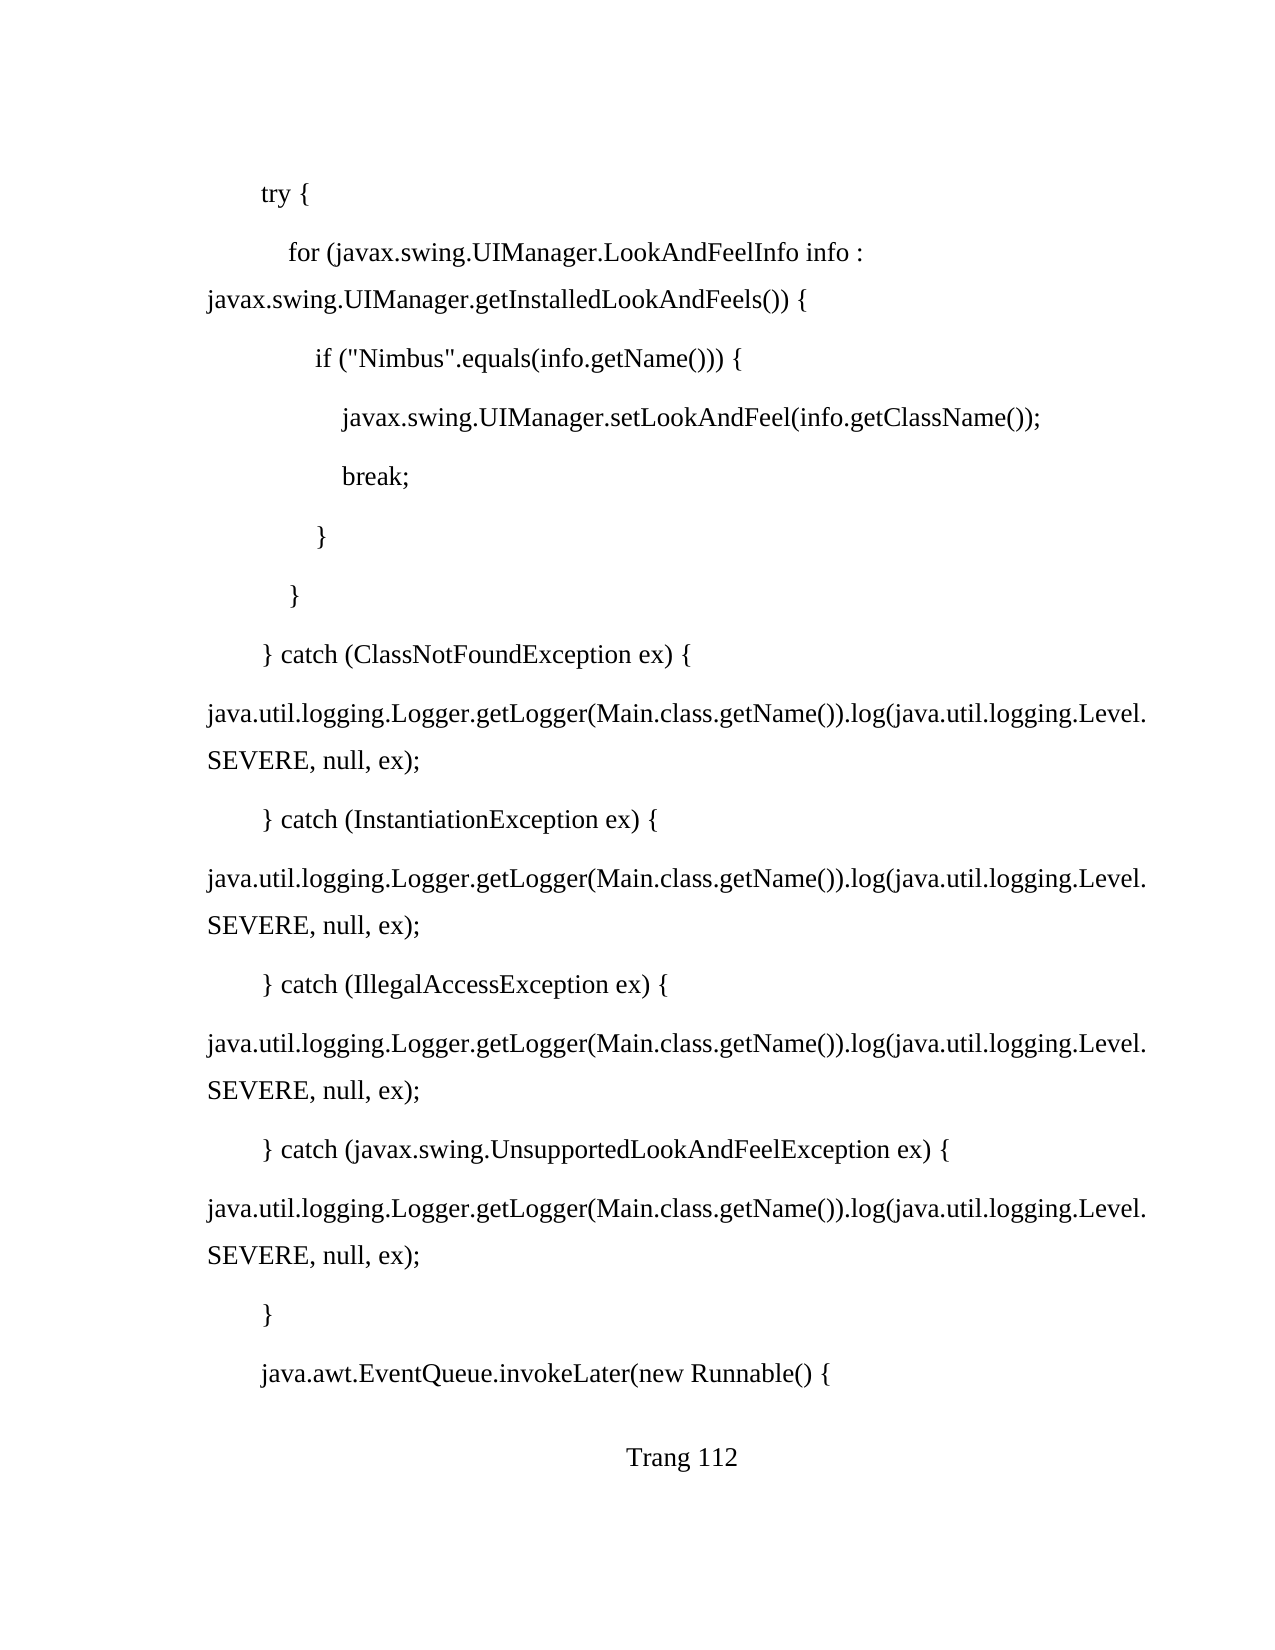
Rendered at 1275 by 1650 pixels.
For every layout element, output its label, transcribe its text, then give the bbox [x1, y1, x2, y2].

text } [207, 579, 1157, 610]
text } catch (ClassNotFoundException ex) { [207, 638, 1157, 669]
text java.util.logging.Logger.getLogger(Main.class.getName()).log(java.util.logging.Level.SEVERE, null, ex); [207, 1027, 1157, 1105]
text } [207, 520, 1157, 551]
text if ("Nimbus".equals(info.getName())) { [207, 342, 1157, 373]
text } catch (javax.swing.UnsupportedLookAndFeelException ex) { [207, 1133, 1157, 1164]
text } catch (InstantiationException ex) { [207, 803, 1157, 834]
text for (javax.swing.UIManager.LookAndFeelInfo info : javax.swing.UIManager.getInstalledLookAndFeels()) { [207, 236, 1157, 314]
text javax.swing.UIManager.setLookAndFeel(info.getClassName()); [207, 401, 1157, 432]
text java.util.logging.Logger.getLogger(Main.class.getName()).log(java.util.logging.Level.SEVERE, null, ex); [207, 1192, 1157, 1270]
text java.awt.EventQueue.invokeLater(new Runnable() { [207, 1357, 1157, 1388]
text break; [207, 461, 1157, 492]
text } [207, 1298, 1157, 1329]
text } catch (IllegalAccessException ex) { [207, 968, 1157, 999]
text java.util.logging.Logger.getLogger(Main.class.getName()).log(java.util.logging.Level.SEVERE, null, ex); [207, 862, 1157, 940]
text java.util.logging.Logger.getLogger(Main.class.getName()).log(java.util.logging.Level.SEVERE, null, ex); [207, 697, 1157, 775]
text try { [207, 177, 1157, 208]
